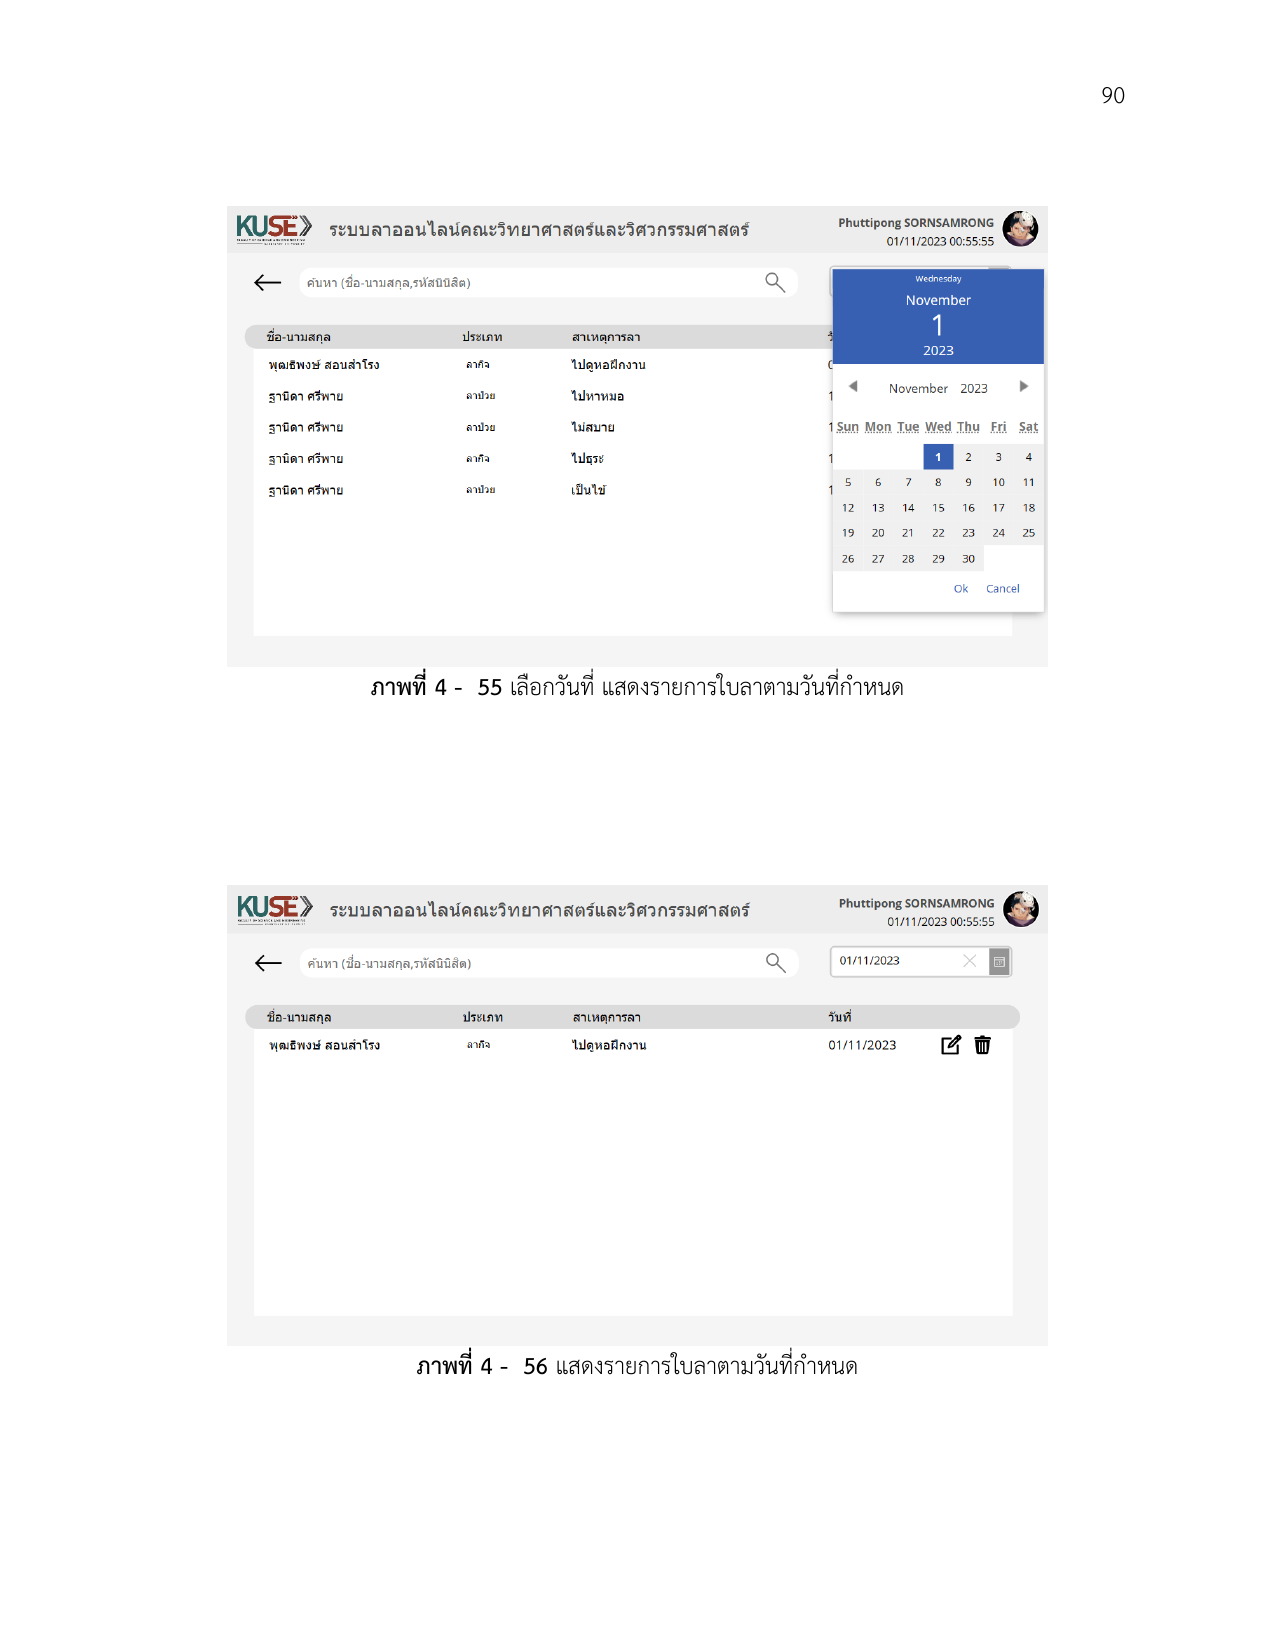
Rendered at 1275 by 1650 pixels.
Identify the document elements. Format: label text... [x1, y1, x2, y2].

picture [227, 885, 1048, 1346]
text ภาพที่ 4 - 55 เลือกวันที่ แสดงรายการใบลาตามวันที่กำหนด [150, 667, 1125, 711]
text ภาพที่ 4 - 56 แสดงรายการใบลาตามวันที่กำหนด [150, 1346, 1125, 1390]
picture [227, 206, 1048, 667]
